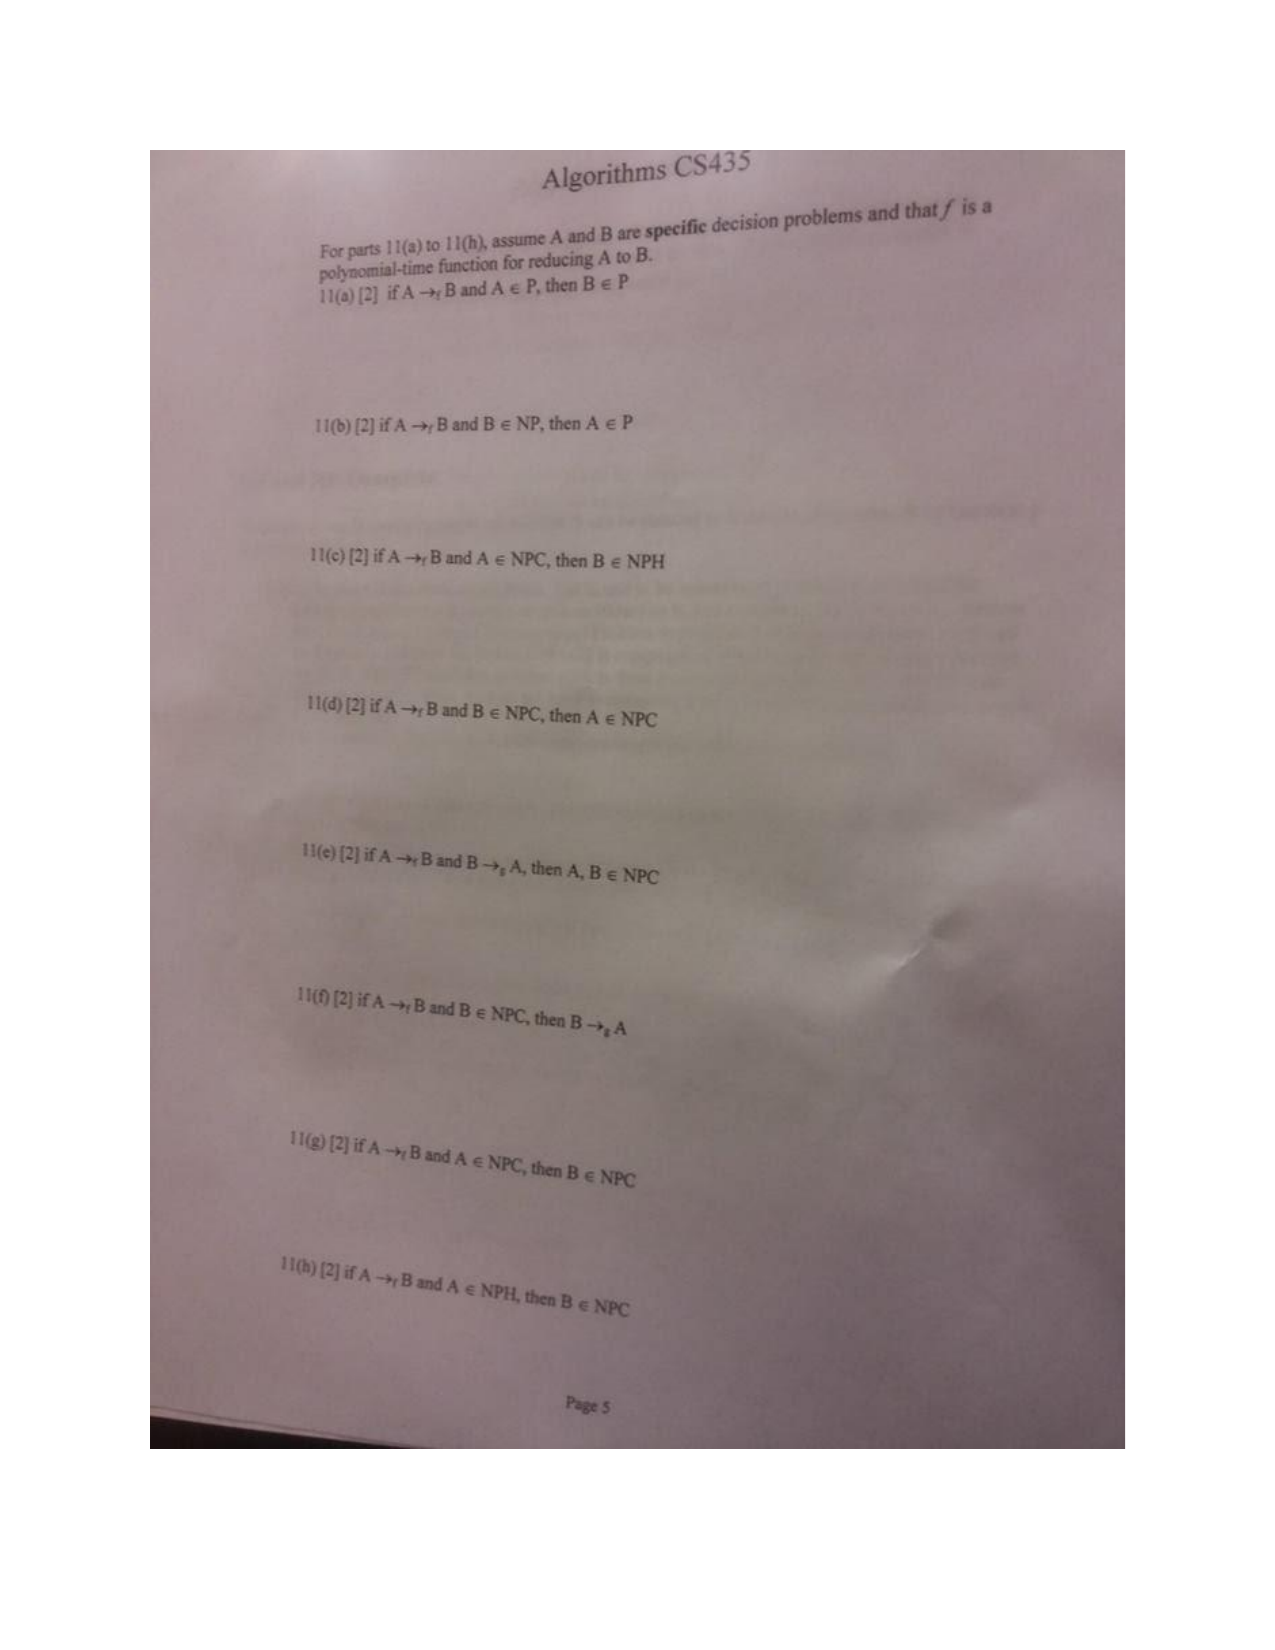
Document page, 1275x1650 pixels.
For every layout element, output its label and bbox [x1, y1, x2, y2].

picture [150, 150, 1125, 1449]
